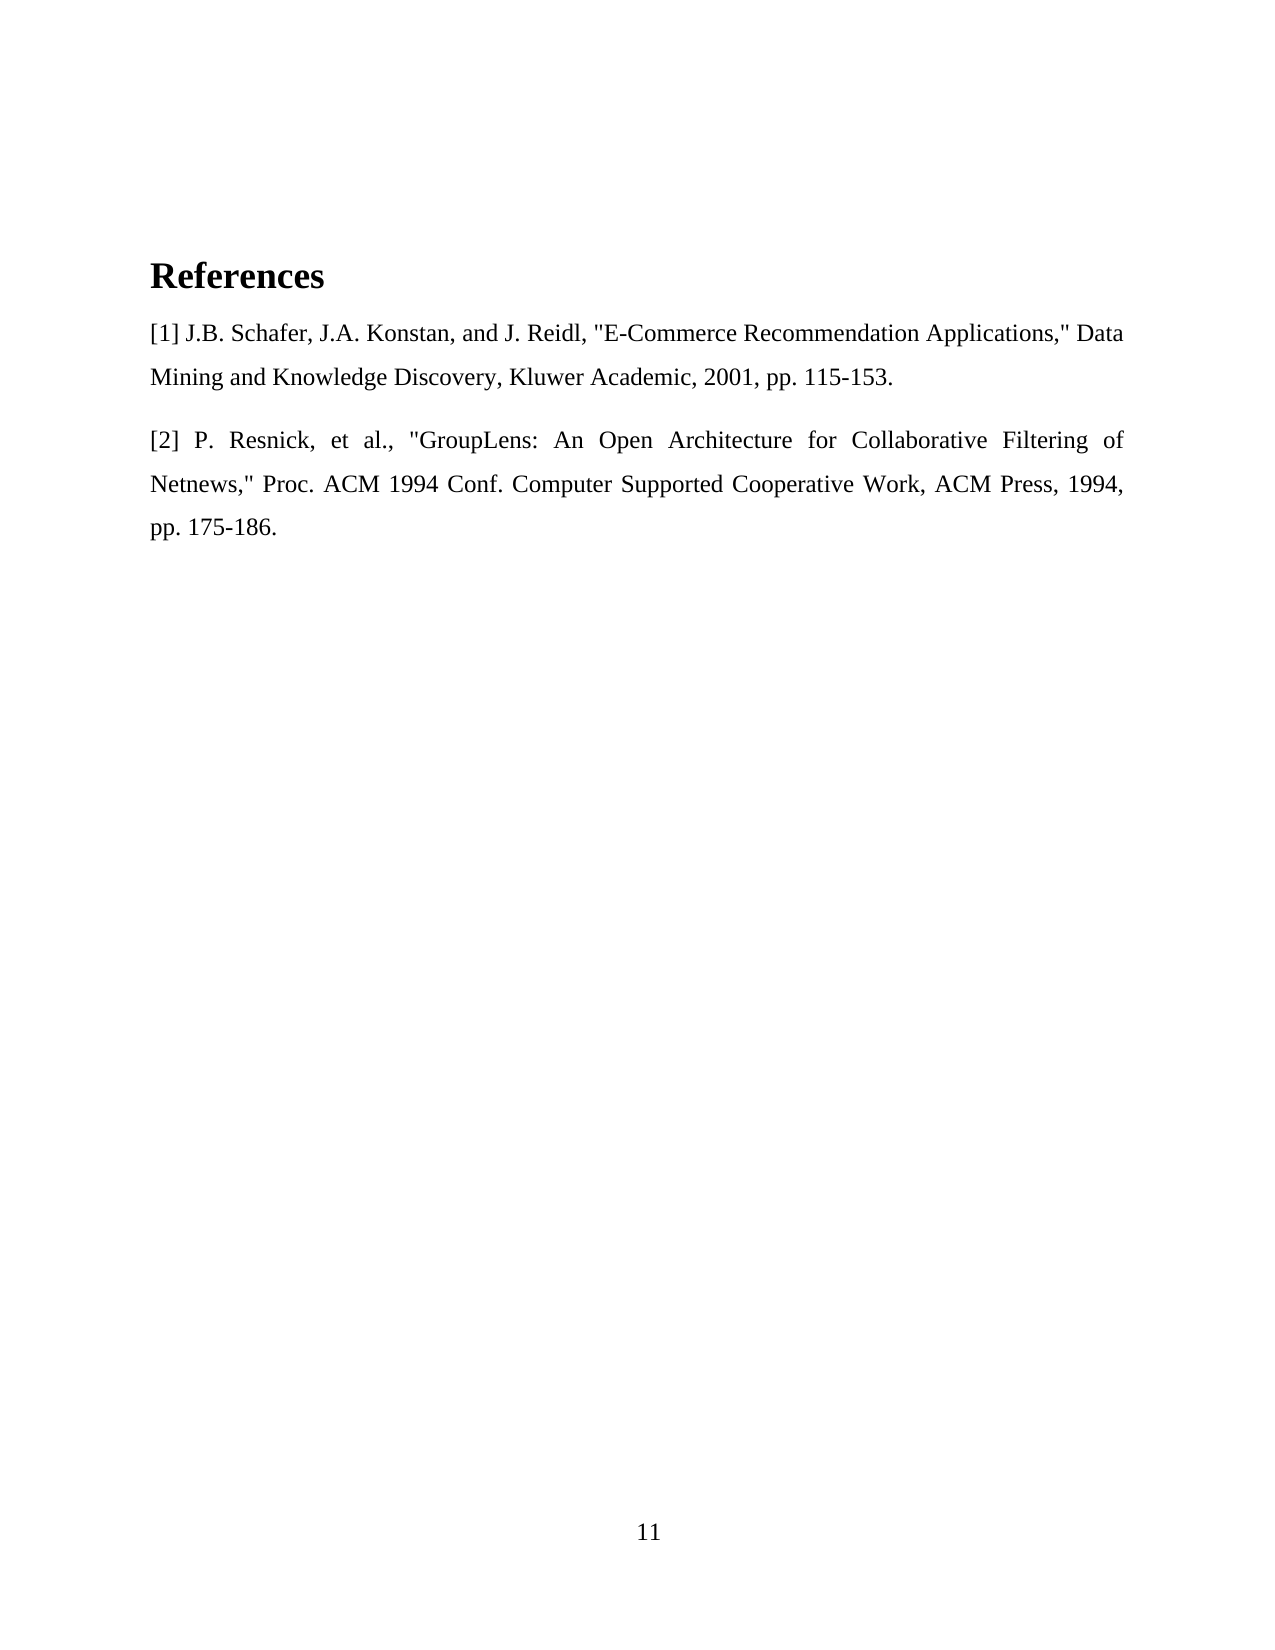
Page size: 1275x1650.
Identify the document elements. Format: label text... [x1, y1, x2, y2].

text [2] P. Resnick, et al., "GroupLens: An Open Architecture for Collaborative Filtering of Netnews," Proc. ACM 1994 Conf. Computer Supported Cooperative Work, ACM Press, 1994, pp. 175-186. [150, 426, 1125, 541]
text [1] J.B. Schafer, J.A. Konstan, and J. Reidl, "E-Commerce Recommendation Applications," Data Mining and Knowledge Discovery, Kluwer Academic, 2001, pp. 115-153. [150, 318, 1125, 390]
subtitle References [150, 254, 1125, 297]
